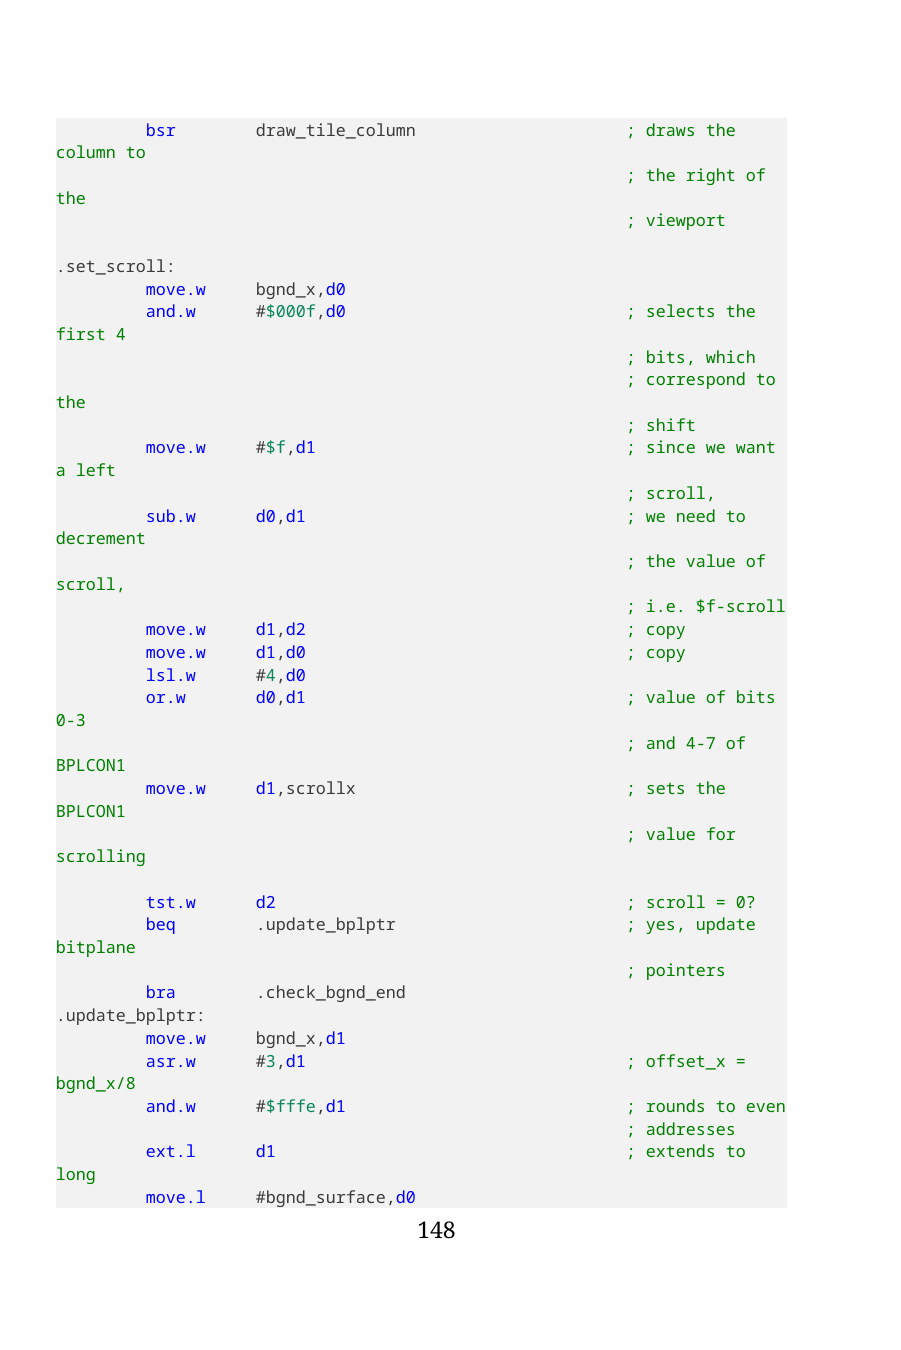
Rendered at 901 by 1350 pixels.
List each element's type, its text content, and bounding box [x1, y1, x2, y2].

text ; the right of the [56, 163, 787, 209]
text beq .update_bplptr ; yes, update bitplane [56, 913, 787, 958]
text ; i.e. $f-scroll [56, 595, 787, 618]
text ; viewport [56, 209, 787, 232]
text move.w d1,d0 ; copy [56, 640, 787, 663]
text move.l #bgnd_surface,d0 [56, 1185, 787, 1208]
text asr.w #3,d1 ; offset_x = bgnd_x/8 [56, 1049, 787, 1094]
text move.w #$f,d1 ; since we want a left [56, 436, 787, 481]
text lsl.w #4,d0 [56, 663, 787, 686]
text ; shift [56, 413, 787, 436]
text bsr draw_tile_column ; draws the column to [56, 118, 787, 163]
text ; and 4-7 of BPLCON1 [56, 731, 787, 777]
text ; pointers [56, 958, 787, 981]
text move.w bgnd_x,d0 [56, 277, 787, 300]
text ; value for scrolling [56, 822, 787, 867]
text and.w #$000f,d0 ; selects the first 4 [56, 300, 787, 345]
text or.w d0,d1 ; value of bits 0-3 [56, 686, 787, 731]
text move.w d1,scrollx ; sets the BPLCON1 [56, 777, 787, 822]
text .update_bplptr: [56, 1004, 787, 1026]
text tst.w d2 ; scroll = 0? [56, 890, 787, 913]
text ; bits, which [56, 345, 787, 368]
text ; addresses [56, 1117, 787, 1140]
text sub.w d0,d1 ; we need to decrement [56, 504, 787, 549]
text move.w bgnd_x,d1 [56, 1026, 787, 1049]
text move.w d1,d2 ; copy [56, 618, 787, 640]
text bra .check_bgnd_end [56, 981, 787, 1004]
text .set_scroll: [56, 254, 787, 277]
text and.w #$fffe,d1 ; rounds to even [56, 1094, 787, 1117]
text ext.l d1 ; extends to long [56, 1140, 787, 1185]
text ; scroll, [56, 481, 787, 504]
text ; the value of scroll, [56, 549, 787, 595]
text ; correspond to the [56, 368, 787, 413]
